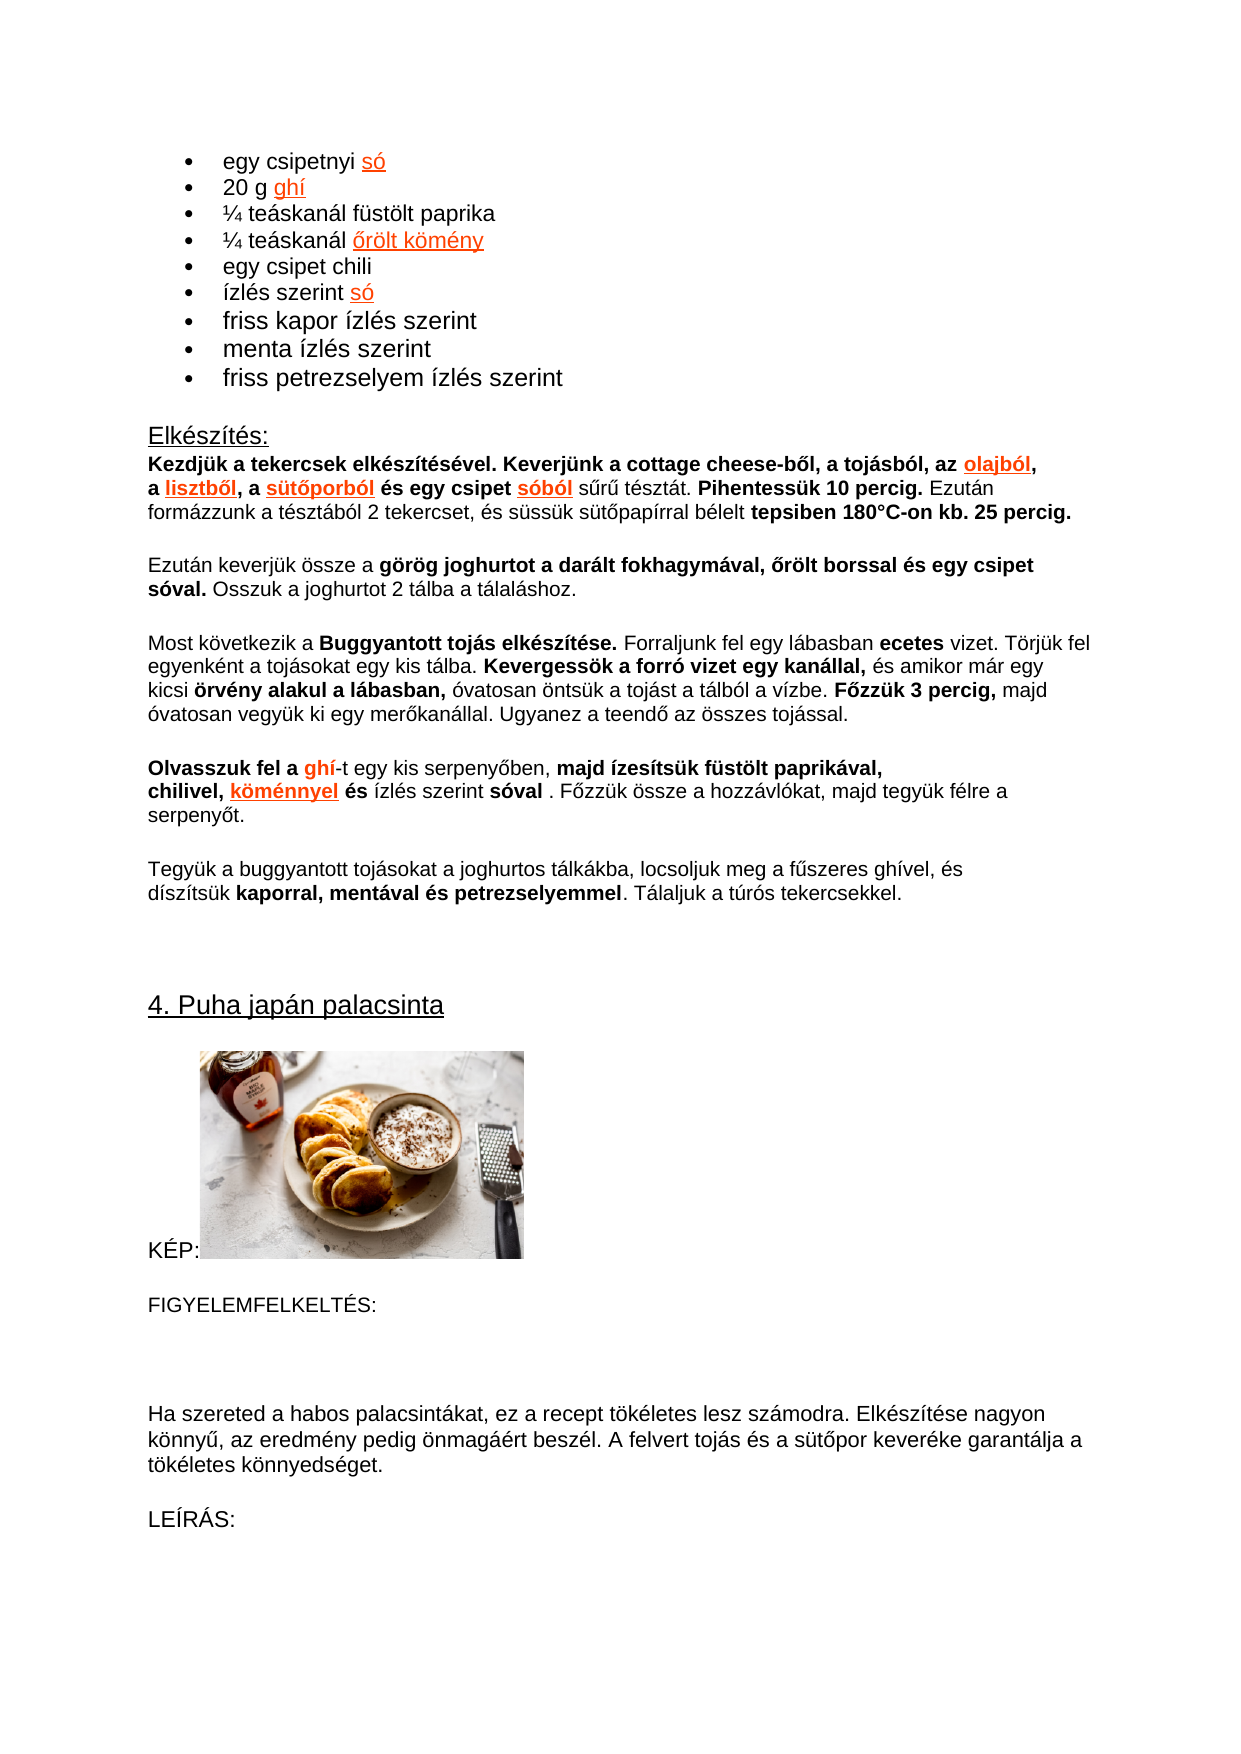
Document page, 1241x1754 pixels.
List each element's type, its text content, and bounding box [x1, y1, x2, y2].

subtitle Elkészítés: [148, 421, 1093, 450]
picture [199, 1051, 524, 1259]
list menta ízlés szerint [185, 334, 1093, 363]
list ízlés szerint só [185, 279, 1093, 306]
text Ha szereted a habos palacsintákat, ez a recept tökéletes lesz számodra. Elkészítése nagyon könnyű, az eredmény pedig önmagáért beszél. A felvert tojás és a sütőpor keveréke garantálja a tökéletes könnyedséget. [383, 1401, 1093, 1477]
list friss petrezselyem ízlés szerint [185, 363, 1093, 392]
list egy csipet chili [185, 253, 1093, 279]
list friss kapor ízlés szerint [185, 306, 1093, 334]
text Ezután keverjük össze a görög joghurtot a darált fokhagymával, őrölt borssal és egy csipet sóval. Osszuk a joghurtot 2 tálba a tálaláshoz. [148, 553, 1093, 601]
list ¼ teáskanál füstölt paprika [185, 200, 1093, 227]
list 20 g ghí [185, 174, 1093, 200]
list ¼ teáskanál őrölt kömény [185, 227, 1093, 253]
text Most következik a Buggyantott tojás elkészítése. Forraljunk fel egy lábasban ecetes vizet. Törjük fel egyenként a tojásokat egy kis tálba. Kevergessök a forró vizet egy kanállal, és amikor már egy kicsi örvény alakul a lábasban, óvatosan öntsük a tojást a tálból a vízbe. Főzzük 3 percig, majd óvatosan vegyük ki egy merőkanállal. Ugyanez a teendő az összes tojással. [148, 630, 1093, 726]
text Olvasszuk fel a ghí-t egy kis serpenyőben, majd ízesítsük füstölt paprikával, chilivel, köménnyel és ízlés szerint sóval . Főzzük össze a hozzávlókat, majd tegyük félre a serpenyőt. [148, 755, 1093, 827]
subtitle 4. Puha japán palacsinta [148, 989, 1093, 1020]
text LEÍRÁS: [148, 1506, 1093, 1532]
list egy csipetnyi só [185, 148, 1093, 174]
text Figyelemfelkeltés: [148, 1293, 1093, 1317]
text Tegyük a buggyantott tojásokat a joghurtos tálkákba, locsoljuk meg a fűszeres ghível, és díszítsük kaporral, mentával és petrezselyemmel. Tálaljuk a túrós tekercsekkel. [148, 856, 1093, 904]
text Kezdjük a tekercsek elkészítésével. Keverjünk a cottage cheese-ből, a tojásból, az olajból, a lisztből, a sütőporból és egy csipet sóból sűrű tésztát. Pihentessük 10 percig. Ezután formázzunk a tésztából 2 tekercset, és süssük sütőpapírral bélelt tepsiben 180°C-on kb. 25 percig. [148, 452, 1093, 524]
